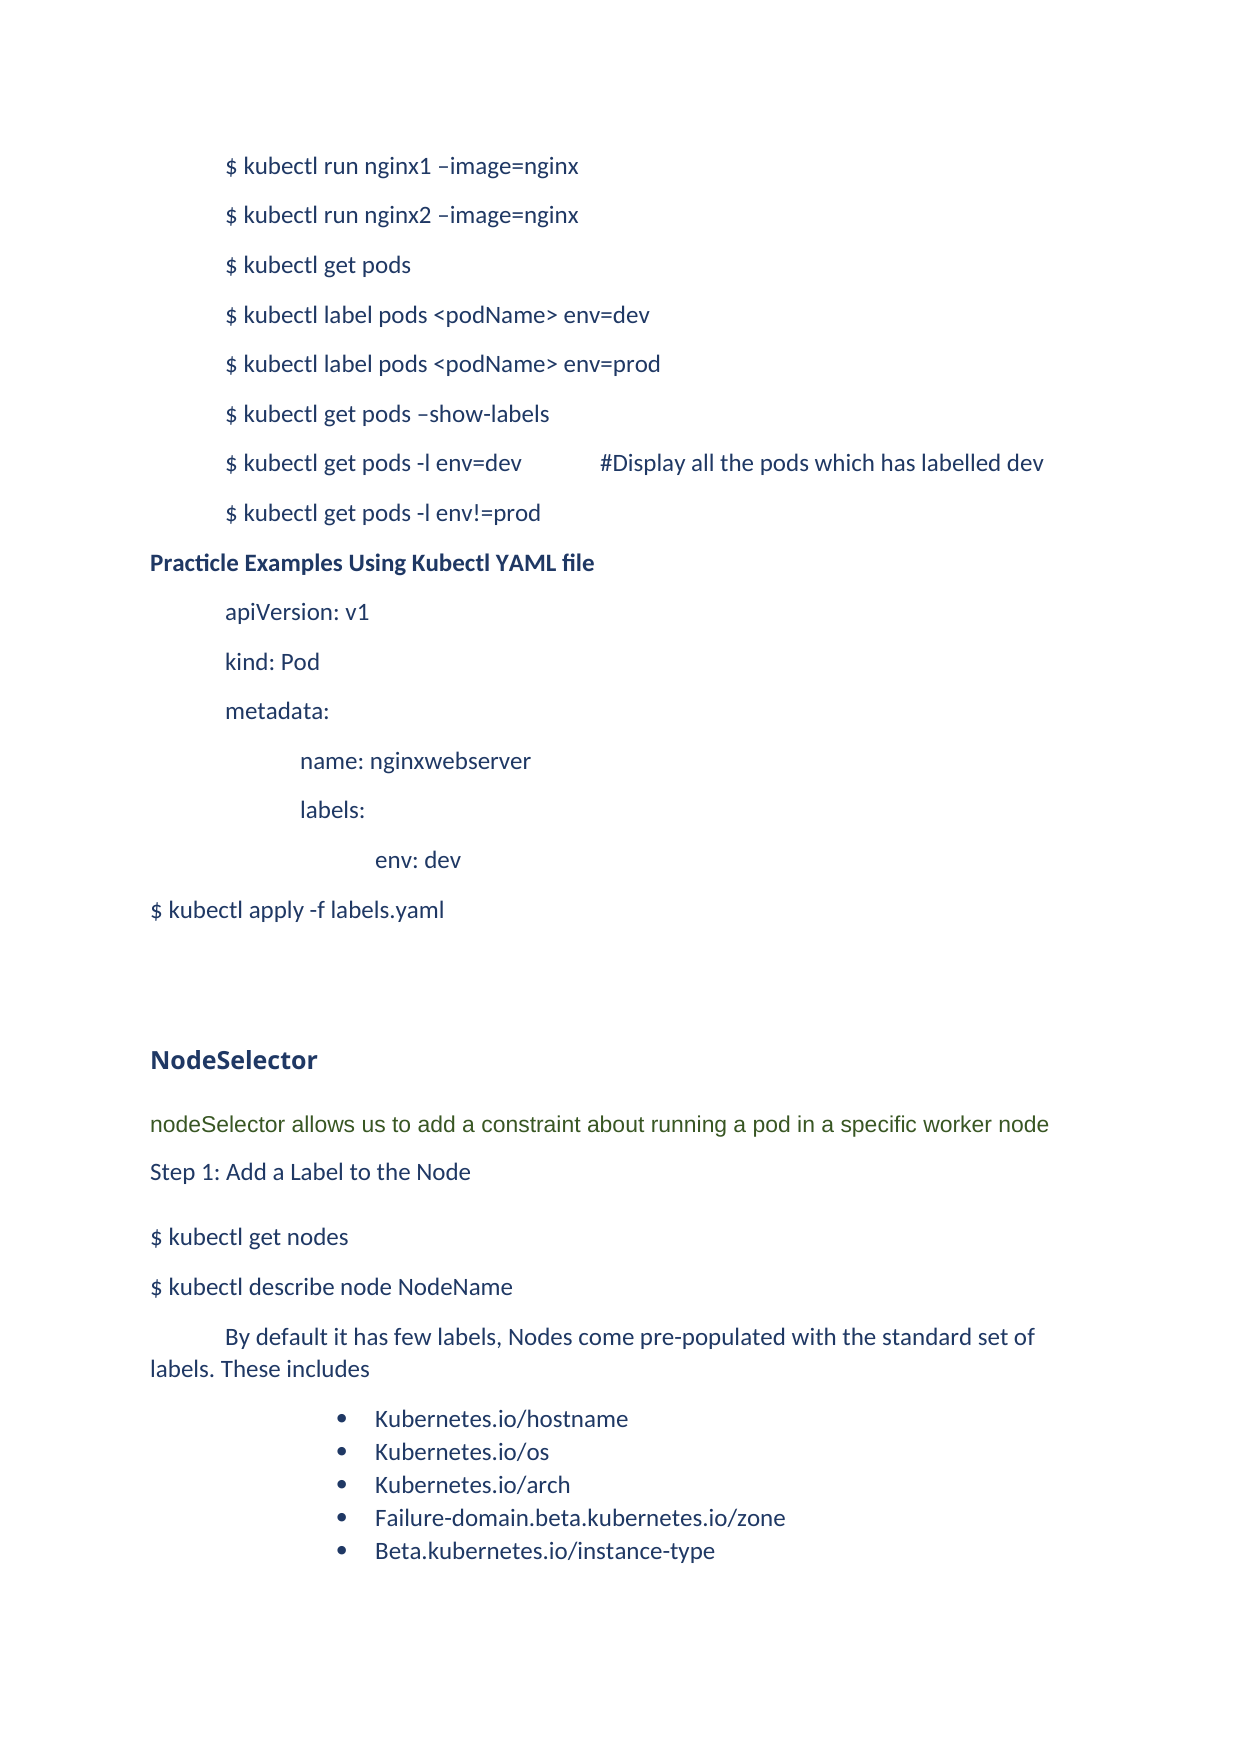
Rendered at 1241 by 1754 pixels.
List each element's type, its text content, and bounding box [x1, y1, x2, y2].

list Kubernetes.io/hostname [337, 1403, 1090, 1434]
text $ kubectl label pods <podName> env=prod [150, 348, 1090, 379]
list Kubernetes.io/arch [337, 1469, 1090, 1499]
text By default it has few labels, Nodes come pre-populated with the standard set of labels. These includes [150, 1321, 1090, 1384]
text env: dev [150, 844, 1090, 875]
text $ kubectl get pods -l env!=prod [150, 497, 1090, 528]
text $ kubectl label pods <podName> env=dev [150, 299, 1090, 329]
text $ kubectl run nginx2 –image=nginx [150, 199, 1090, 230]
list Kubernetes.io/os [337, 1436, 1090, 1467]
text $ kubectl run nginx1 –image=nginx [150, 150, 1090, 181]
text apiVersion: v1 [150, 596, 1090, 627]
text metadata: [150, 695, 1090, 726]
subtitle NodeSelector [150, 1042, 1090, 1077]
list Failure-domain.beta.kubernetes.io/zone [337, 1502, 1090, 1532]
text nodeSelector allows us to add a constraint about running a pod in a specific worker node [150, 1111, 1090, 1137]
text labels: [150, 794, 1090, 825]
text Practicle Examples Using Kubectl YAML file [150, 547, 1090, 577]
text Step 1: Add a Label to the Node $ kubectl get nodes [150, 1156, 1090, 1252]
text $ kubectl get pods [150, 249, 1090, 280]
list Beta.kubernetes.io/instance-type [337, 1535, 1090, 1565]
text kind: Pod [150, 646, 1090, 676]
text $ kubectl describe node NodeName [150, 1271, 1090, 1302]
text name: nginxwebserver [150, 745, 1090, 776]
text $ kubectl apply -f labels.yaml [150, 894, 1090, 924]
text $ kubectl get pods –show-labels [150, 398, 1090, 428]
text $ kubectl get pods -l env=dev #Display all the pods which has labelled dev [150, 447, 1090, 478]
